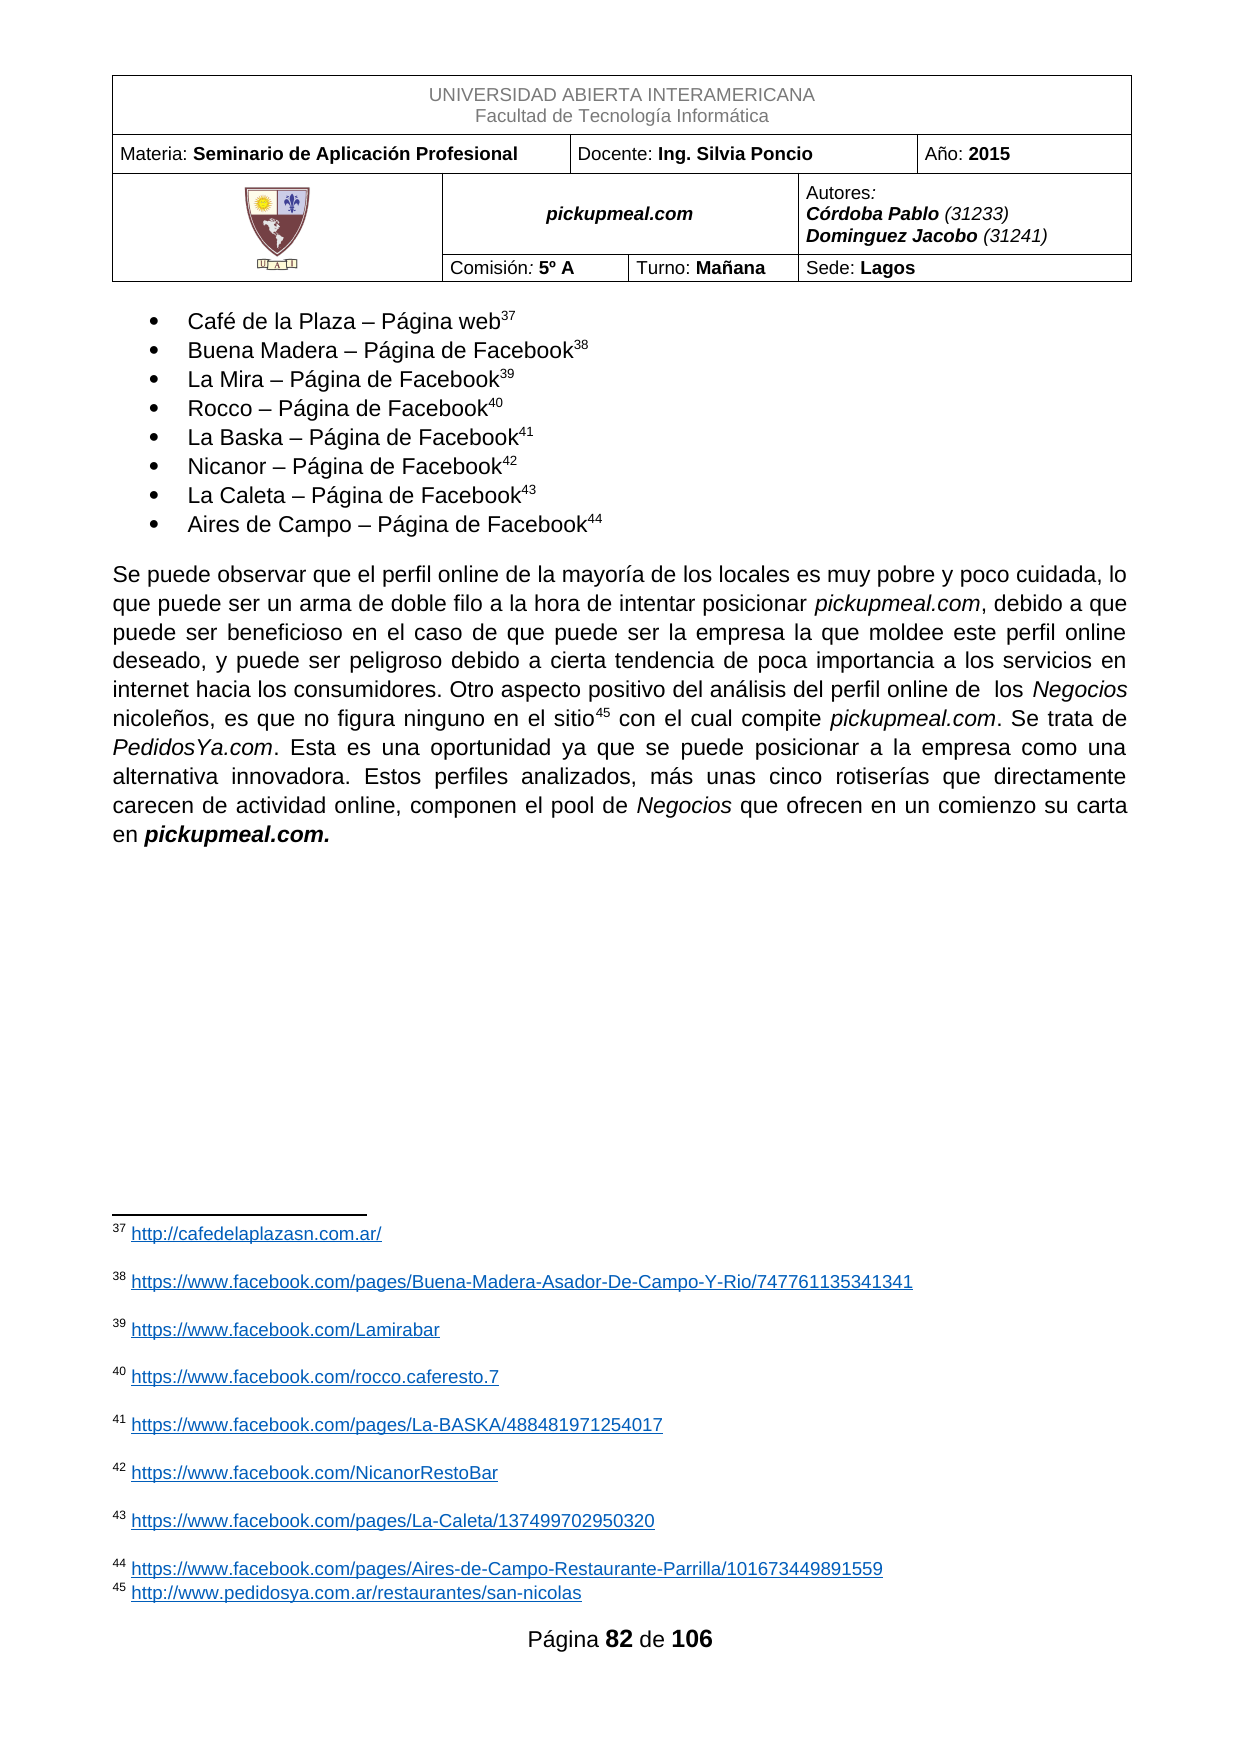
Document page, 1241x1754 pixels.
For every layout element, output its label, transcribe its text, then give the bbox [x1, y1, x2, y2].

list La Caleta – Página de Facebook [150, 482, 1128, 508]
list La Mira – Página de Facebook [150, 366, 1128, 392]
list Rocco – Página de Facebook [150, 395, 1128, 421]
list Café de la Plaza – Página web [150, 308, 1128, 334]
picture [230, 182, 325, 273]
list Buena Madera – Página de Facebook [150, 337, 1128, 363]
text Se puede observar que el perfil online de la mayoría de los locales es muy pobre y poco cuidada, lo que puede ser un arma de doble filo a la hora de intentar posicionar pickupmeal.com, debido a que puede ser beneficioso en el caso de que puede ser la empresa la que moldee este perfil online deseado, y puede ser peligroso debido a cierta tendencia de poca importancia a los servicios en internet hacia los consumidores. Otro aspecto positivo del análisis del perfil online de los Negocios nicoleños, es que no figura ninguno en el sitio con el cual compite pickupmeal.com. Se trata de PedidosYa.com. Esta es una oportunidad ya que se puede posicionar a la empresa como una alternativa innovadora. Estos perfiles analizados, más unas cinco rotiserías que directamente carecen de actividad online, componen el pool de Negocios que ofrecen en un comienzo su carta en pickupmeal.com. [112, 561, 1128, 847]
list Nicanor – Página de Facebook [150, 453, 1128, 479]
list Aires de Campo – Página de Facebook [150, 511, 1128, 537]
list La Baska – Página de Facebook [150, 424, 1128, 450]
